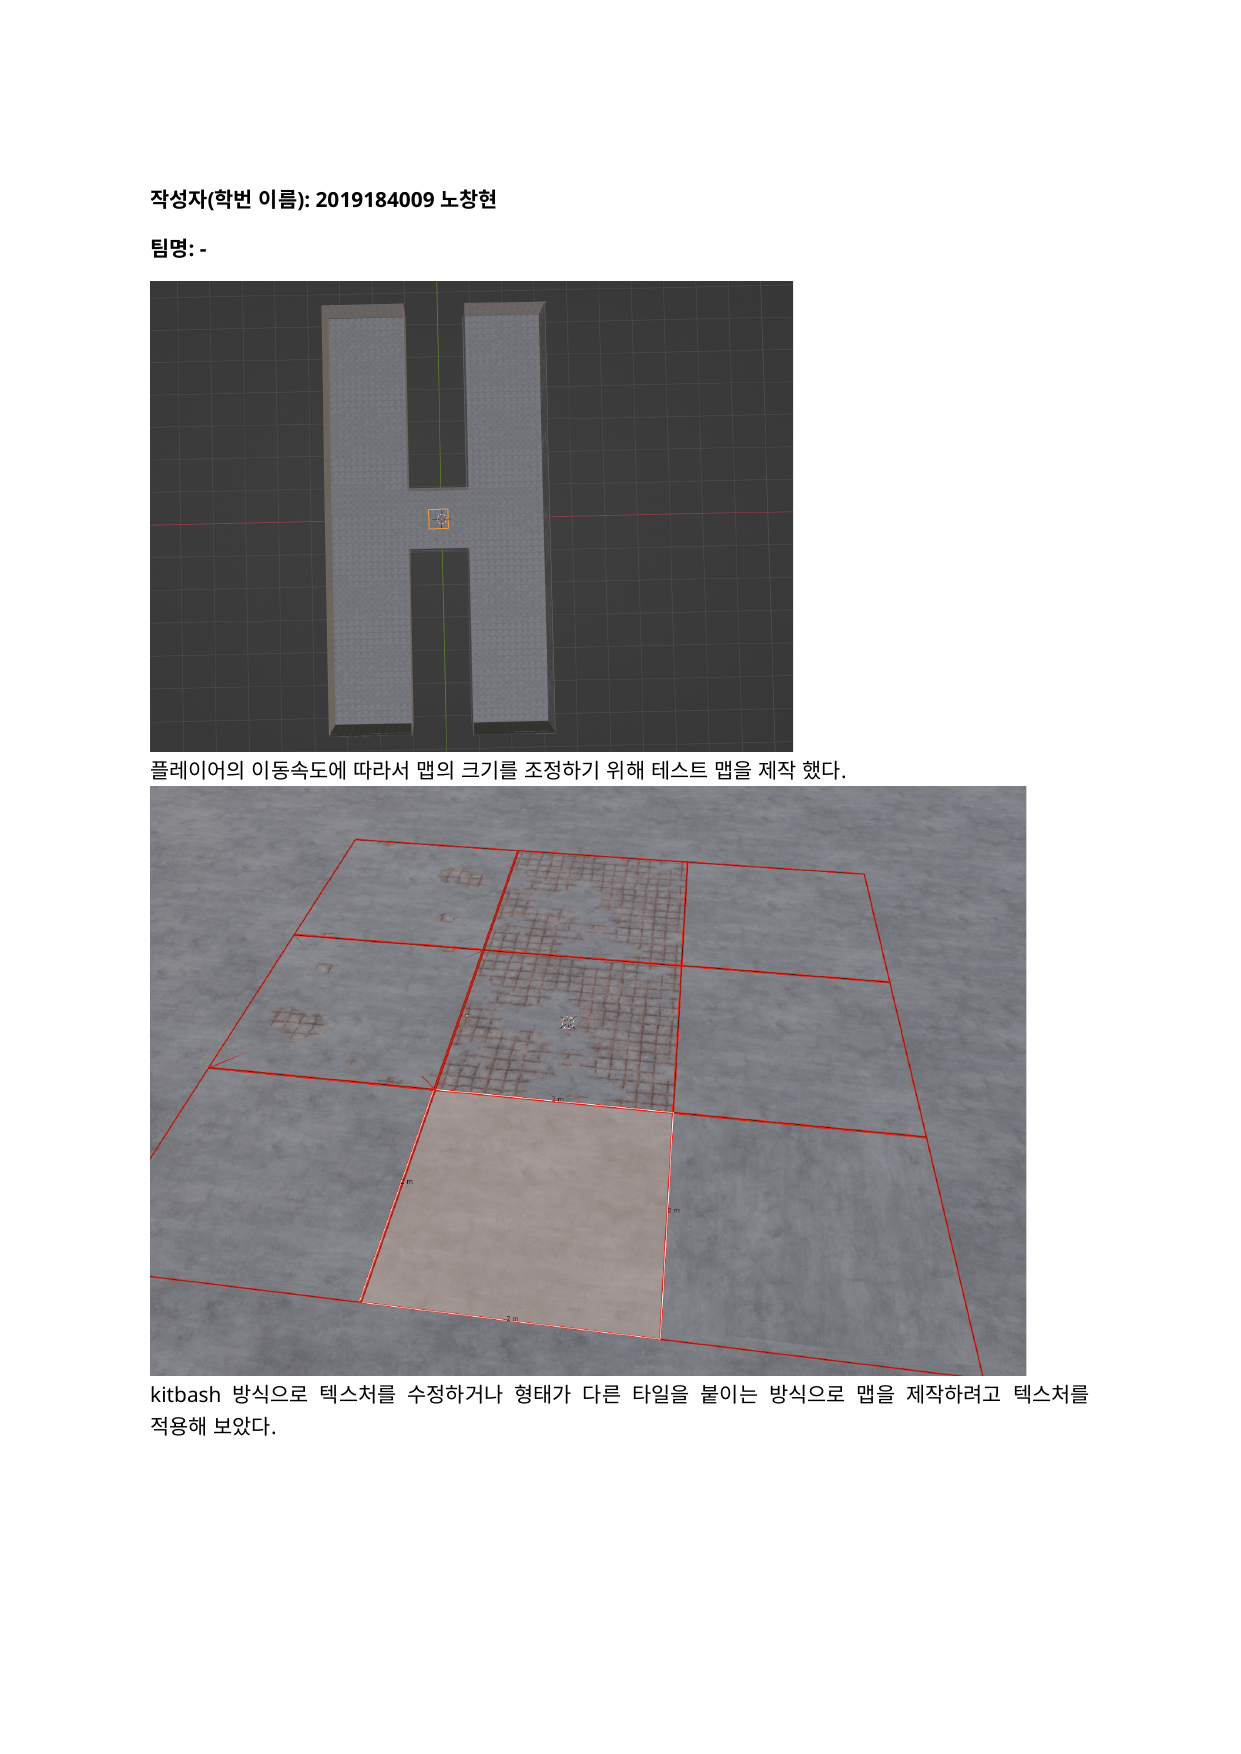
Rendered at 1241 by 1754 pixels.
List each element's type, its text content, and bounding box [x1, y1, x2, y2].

picture [150, 786, 1027, 1376]
picture [150, 281, 794, 752]
